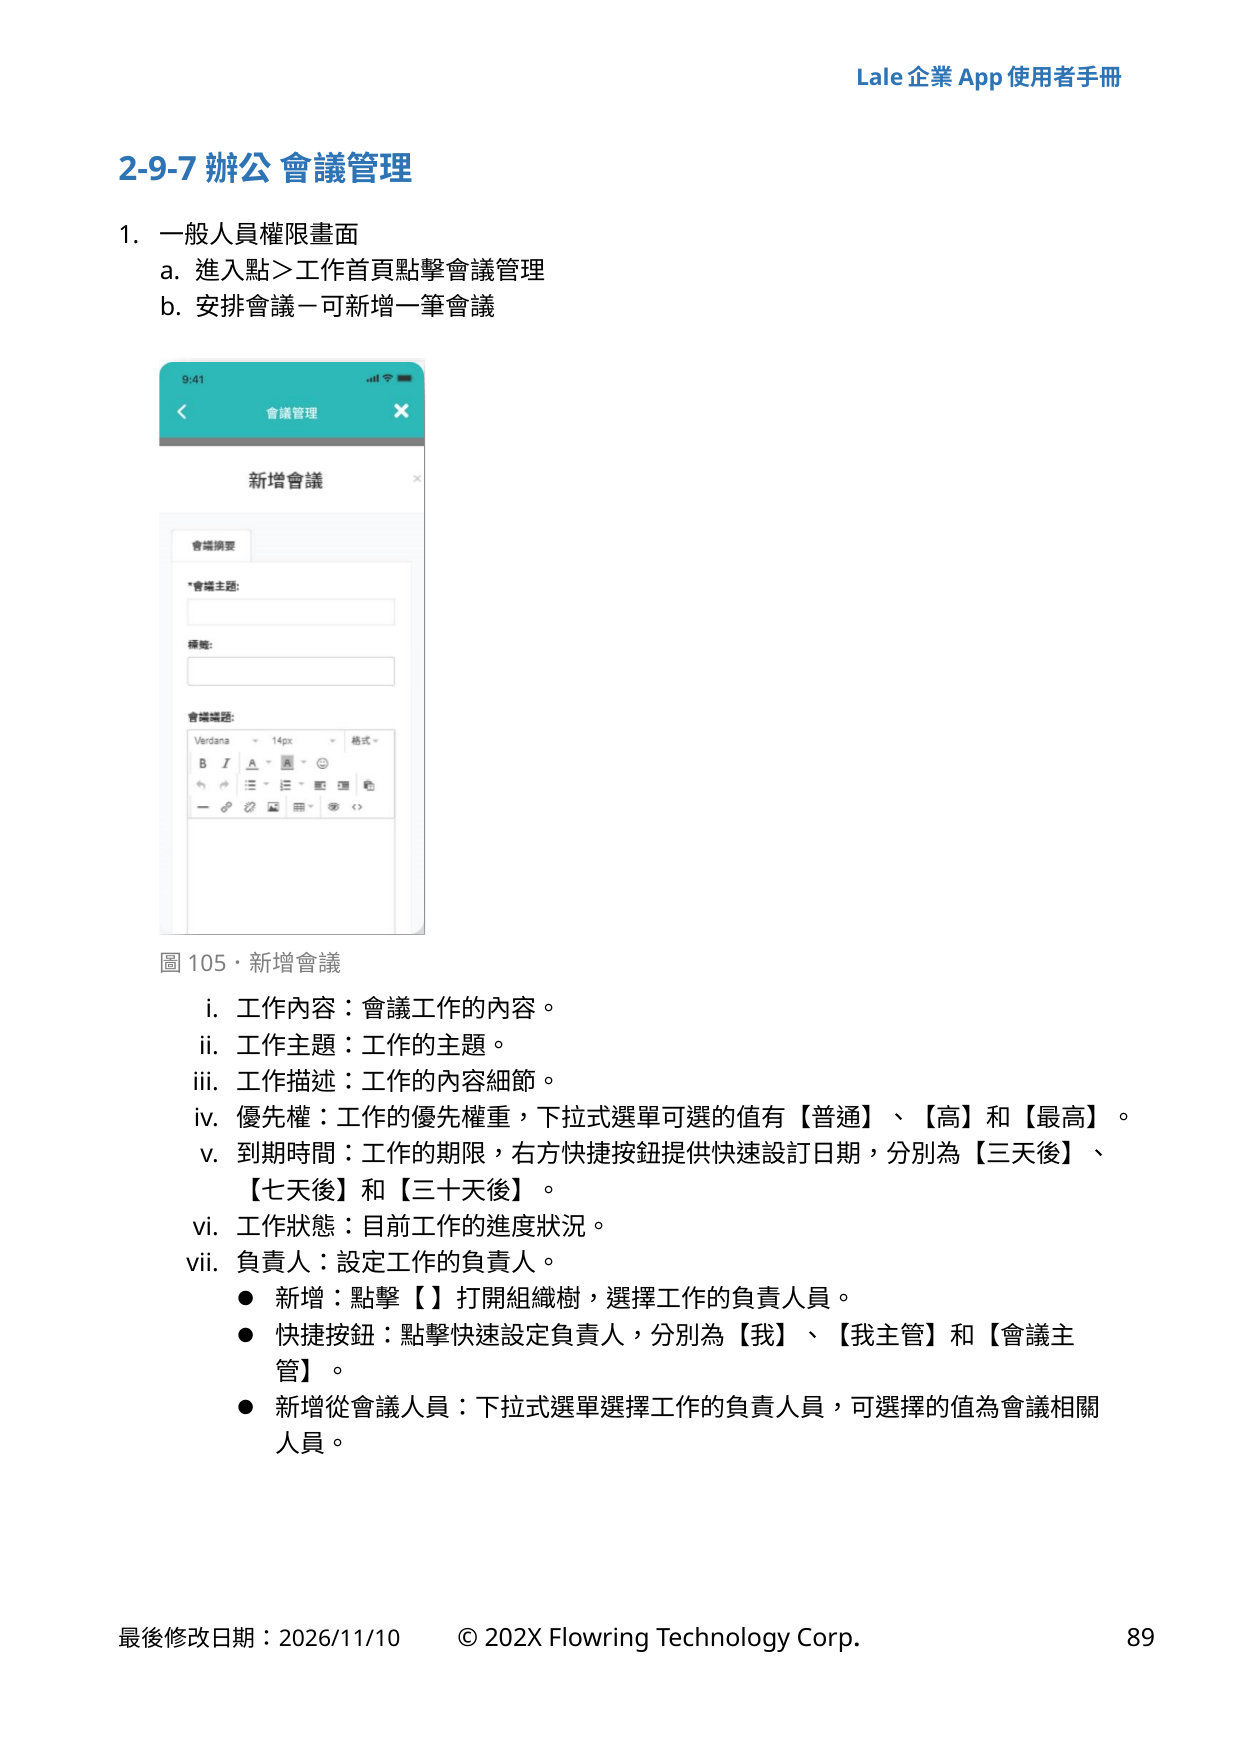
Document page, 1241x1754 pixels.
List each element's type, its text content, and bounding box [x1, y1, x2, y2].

picture [159, 358, 426, 935]
list 工作描述：工作的內容細節。 [218, 1061, 1122, 1098]
list 工作內容：會議工作的內容。 [218, 989, 1122, 1025]
list 到期時間：工作的期限，右方快捷按鈕提供快速設訂日期，分別為【三天後】、 【七天後】和【三十天後】。 [218, 1134, 1122, 1206]
text 圖105．新增會議 [118, 333, 1122, 978]
list 進入點＞工作首頁點擊會議管理 [159, 251, 1122, 287]
text 2-9-7 辦公 會議管理 [118, 142, 1122, 190]
list 工作主題：工作的主題。 [218, 1025, 1122, 1061]
list 新增：點擊【 】打開組織樹，選擇工作的負責人員。 [236, 1279, 1122, 1315]
list 一般人員權限畫面 [118, 214, 1122, 251]
list 負責人：設定工作的負責人。 [218, 1243, 1122, 1279]
list 工作狀態：目前工作的進度狀況。 [218, 1206, 1122, 1243]
list 快捷按鈕：點擊快速設定負責人，分別為【我】、【我主管】和【會議主管】。 [236, 1315, 1122, 1388]
list 優先權：工作的優先權重，下拉式選單可選的值有【普通】、【高】和【最高】。 [218, 1098, 1122, 1134]
list 安排會議－可新增一筆會議 [159, 287, 1122, 323]
list 新增從會議人員：下拉式選單選擇工作的負責人員，可選擇的值為會議相關 人員。 [236, 1388, 1122, 1460]
